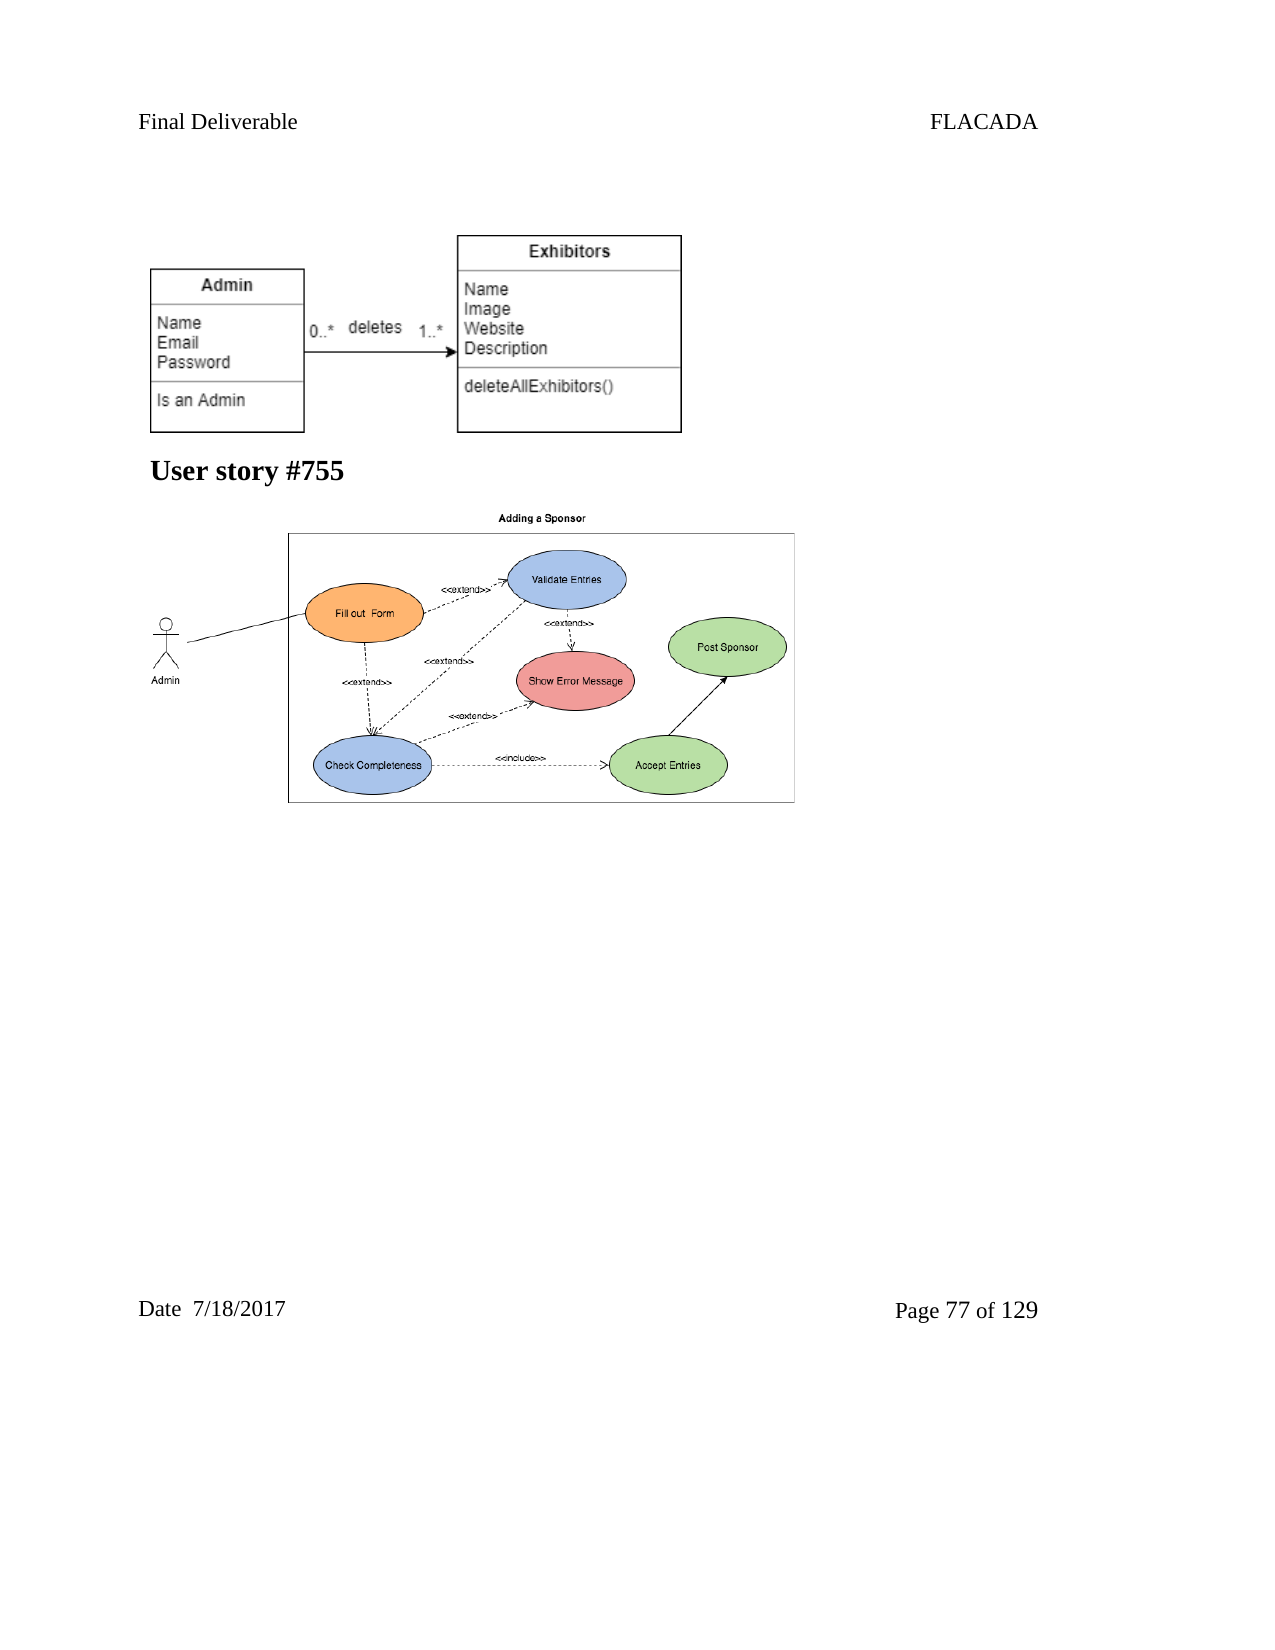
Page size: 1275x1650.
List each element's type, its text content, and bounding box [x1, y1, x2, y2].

picture [150, 235, 682, 433]
picture [150, 507, 795, 803]
text User story #755 [150, 453, 1125, 487]
